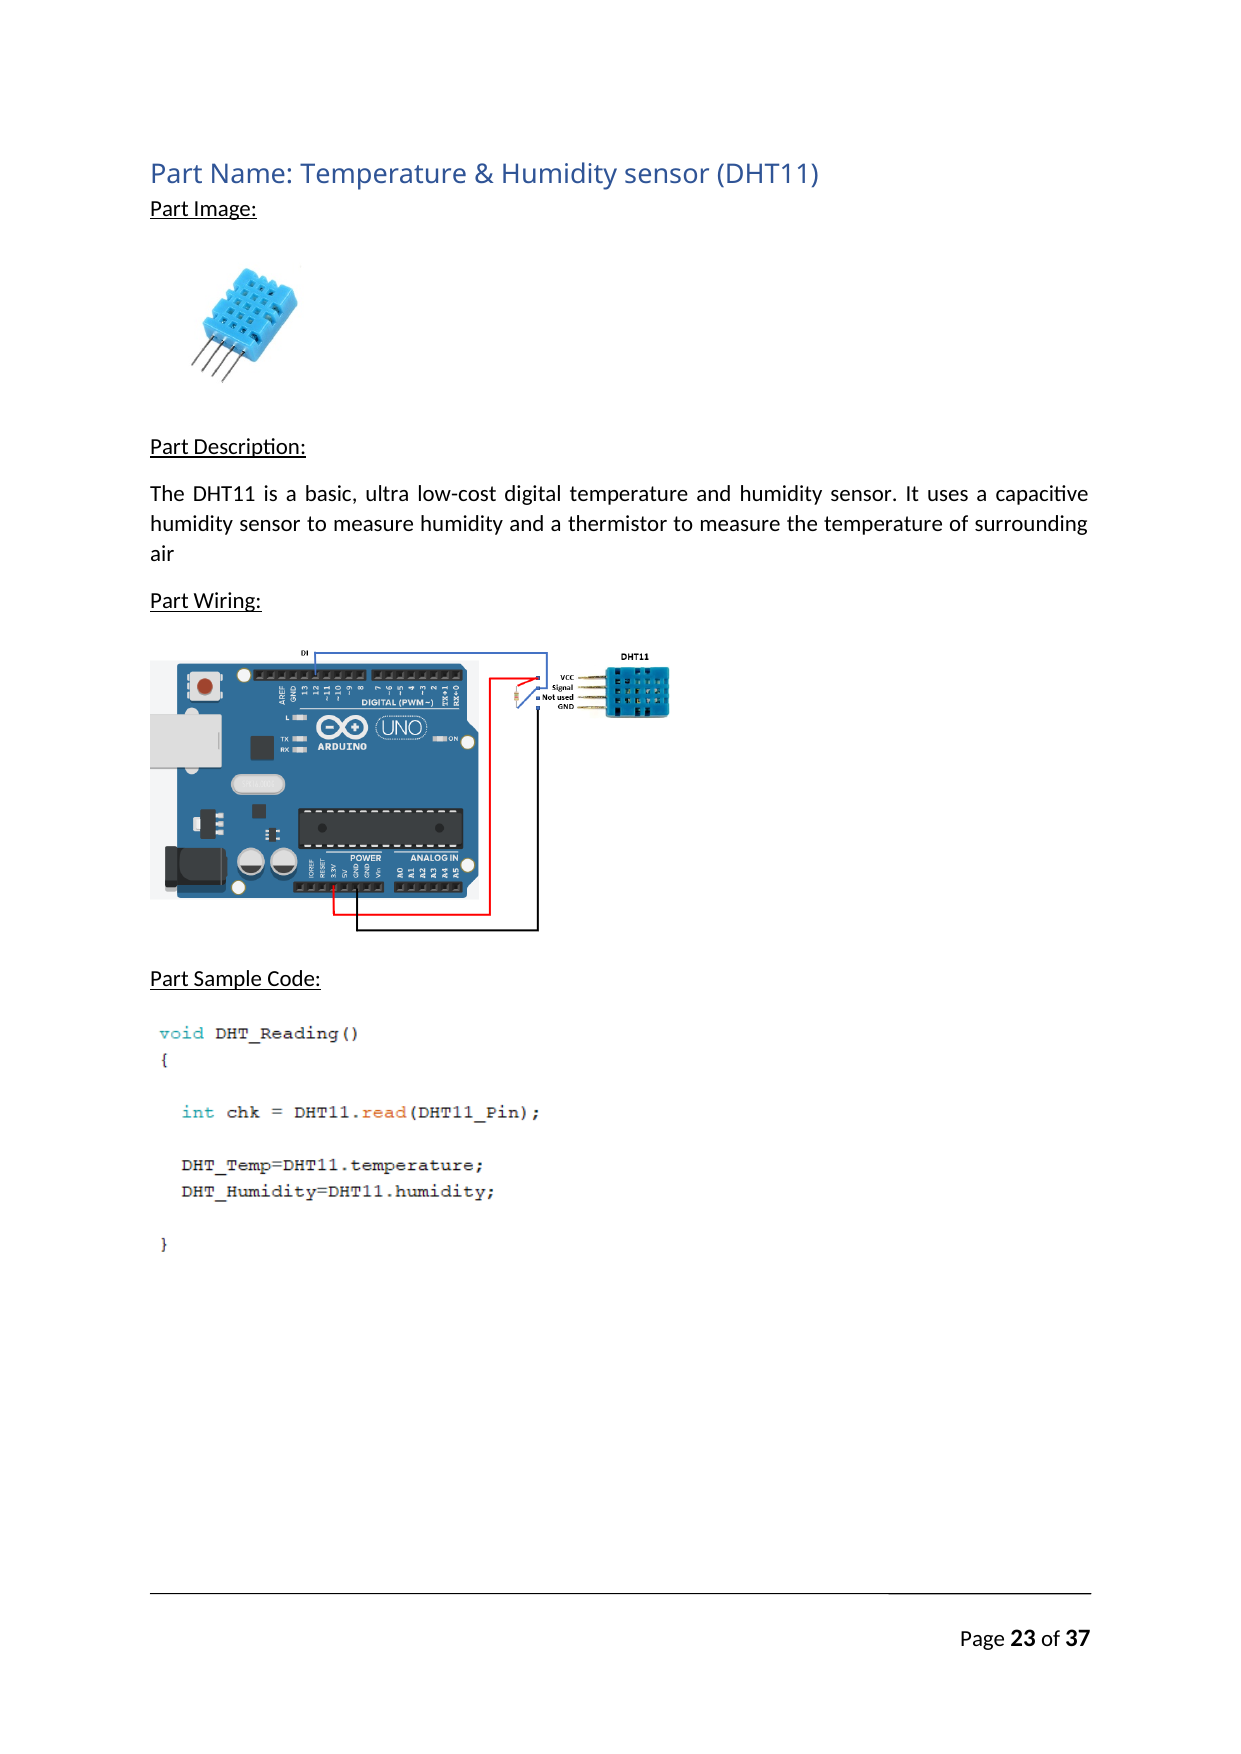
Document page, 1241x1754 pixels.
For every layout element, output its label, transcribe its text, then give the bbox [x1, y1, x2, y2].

picture [150, 240, 323, 414]
text Part Image: [150, 194, 1090, 222]
subtitle Part Name: Temperature & Humidity sensor (DHT11) [150, 154, 1090, 191]
text The DHT11 is a basic, ultra low-cost digital temperature and humidity sensor. It uses a capacitive humidity sensor to measure humidity and a thermistor to measure the temperature of surrounding air [150, 479, 1090, 567]
picture [150, 1011, 740, 1277]
picture [150, 633, 678, 946]
text Part Wiring: [150, 586, 1090, 614]
text Part Description: [150, 432, 1090, 460]
text Part Sample Code: [150, 964, 1090, 993]
